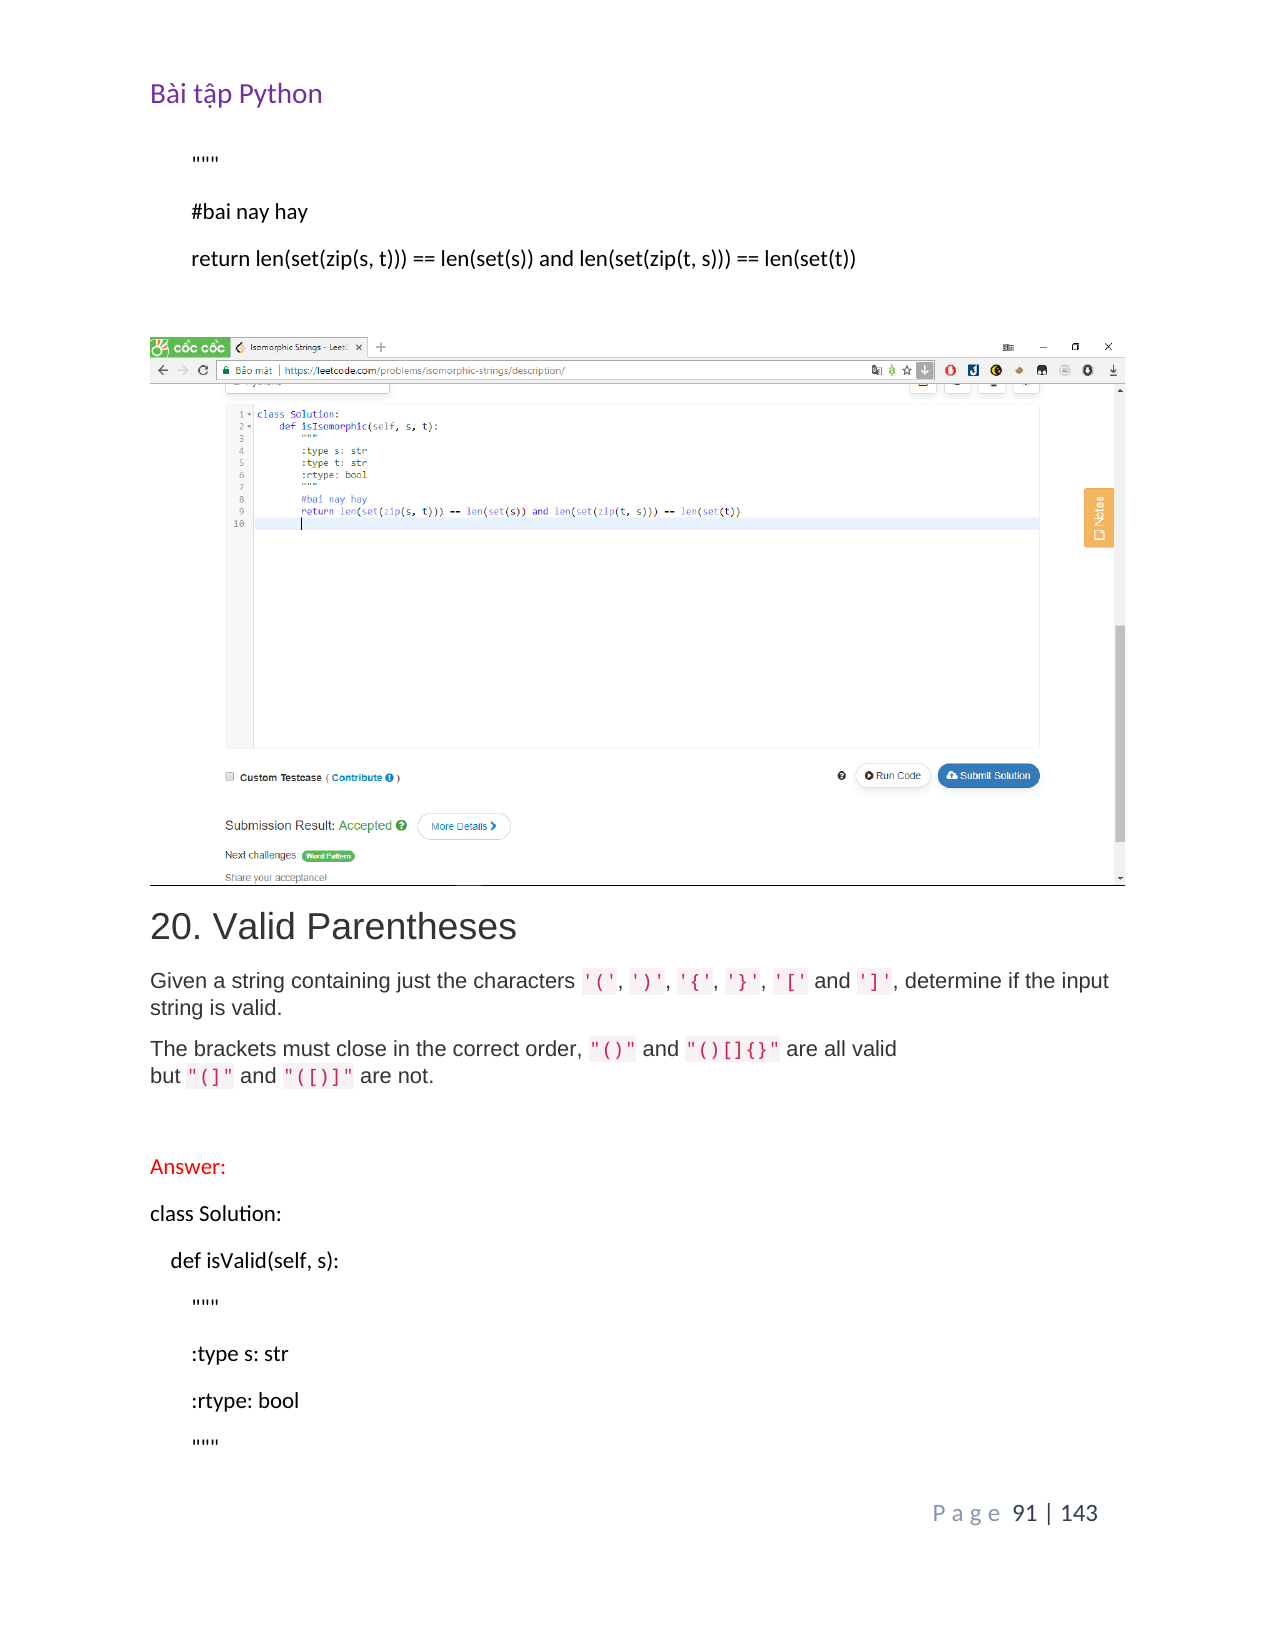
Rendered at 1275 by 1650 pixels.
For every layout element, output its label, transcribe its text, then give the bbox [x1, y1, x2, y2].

text """ [150, 1293, 1125, 1321]
text """ [150, 1433, 1125, 1461]
text def isValid(self, s): [150, 1246, 1125, 1274]
text :rtype: bool [150, 1386, 1125, 1414]
text Answer: [150, 1152, 1125, 1180]
text 20. Valid Parentheses [150, 904, 1125, 948]
text class Solution: [150, 1199, 1125, 1227]
text Given a string containing just the characters '(', ')', '{', '}', '[' and ']', determine if the input string is valid. [150, 968, 1125, 1020]
text The brackets must close in the correct order, "()" and "()[]{}" are all valid but "(]" and "([)]" are not. [150, 1036, 1125, 1089]
text return len(set(zip(s, t))) == len(set(s)) and len(set(zip(t, s))) == len(set(t)) [150, 244, 1125, 272]
text """ [150, 150, 1125, 178]
picture [150, 337, 1125, 886]
text #bai nay hay [150, 197, 1125, 225]
text :type s: str [150, 1339, 1125, 1367]
